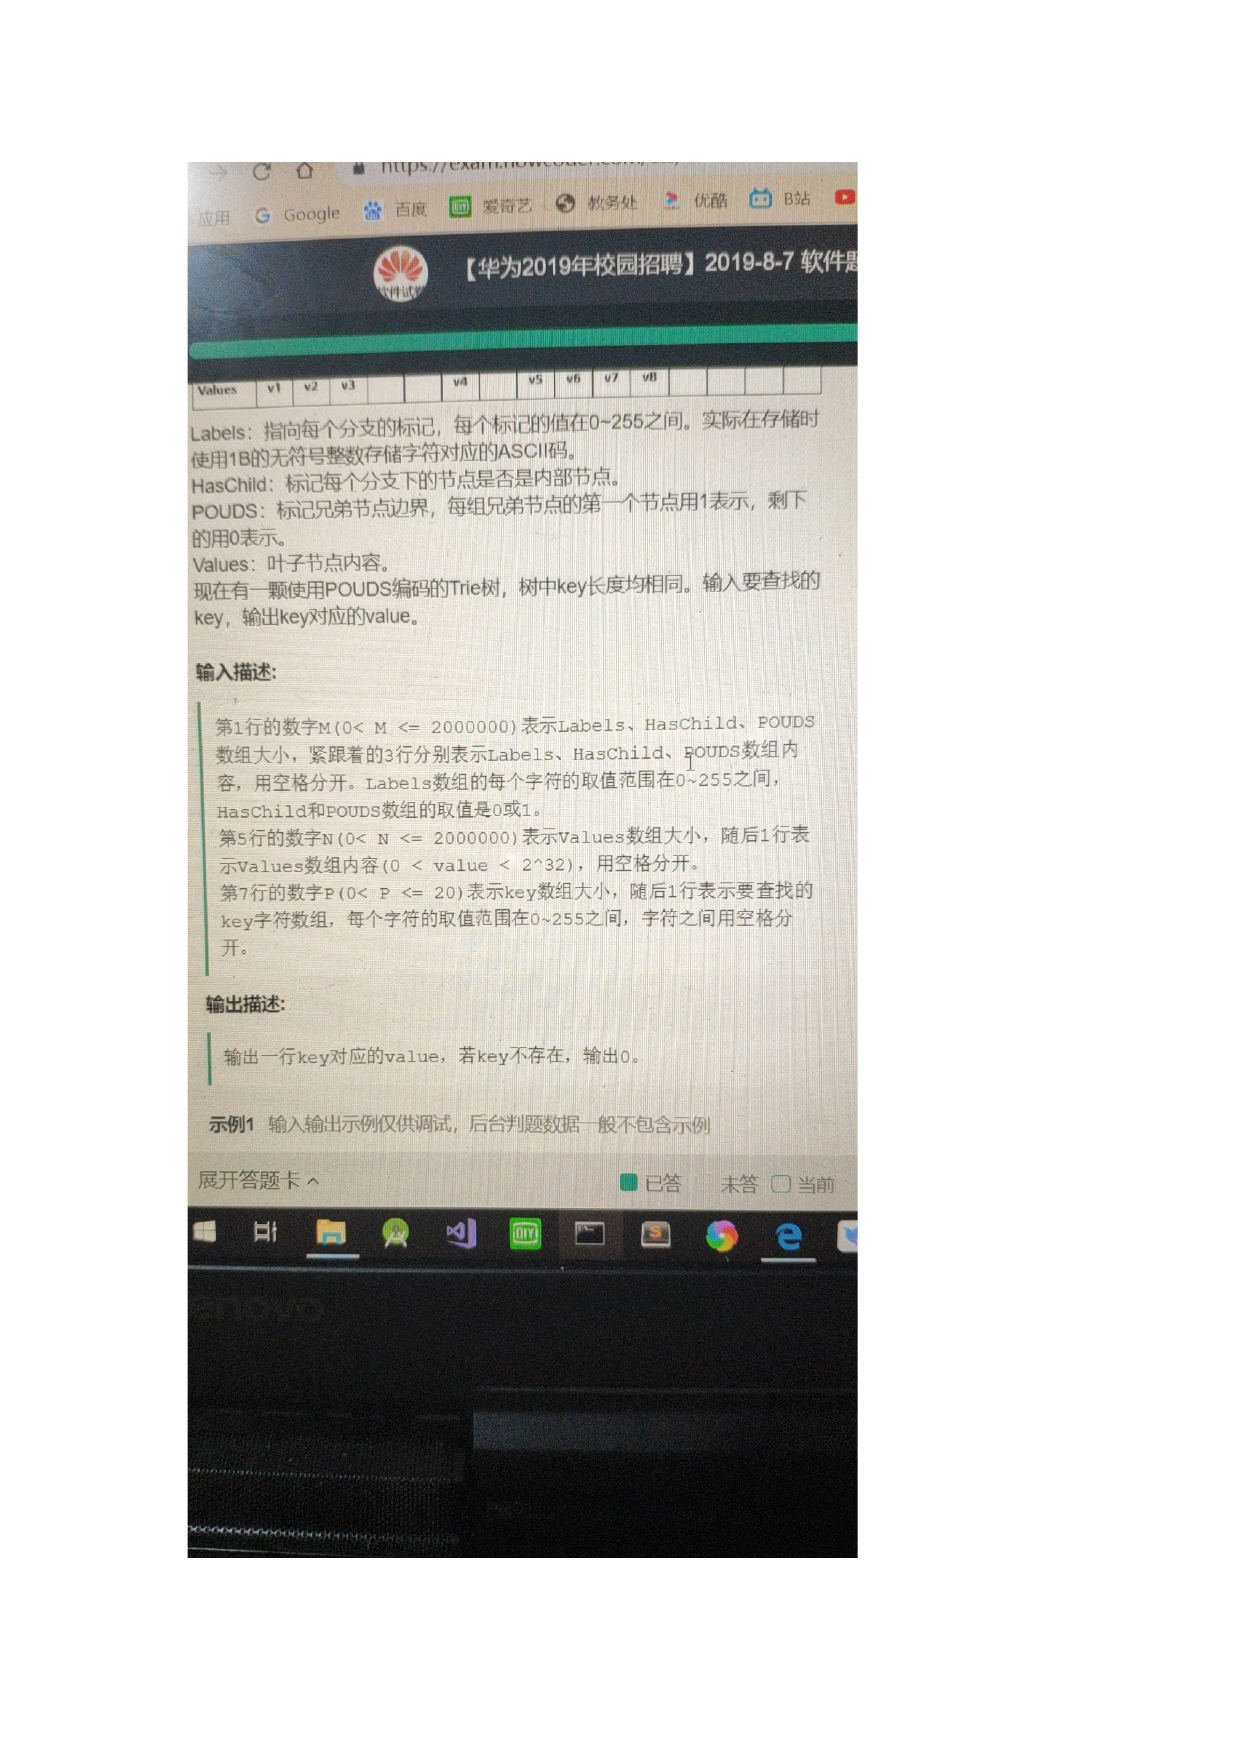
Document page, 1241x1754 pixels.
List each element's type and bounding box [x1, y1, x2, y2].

picture [187, 162, 858, 1558]
